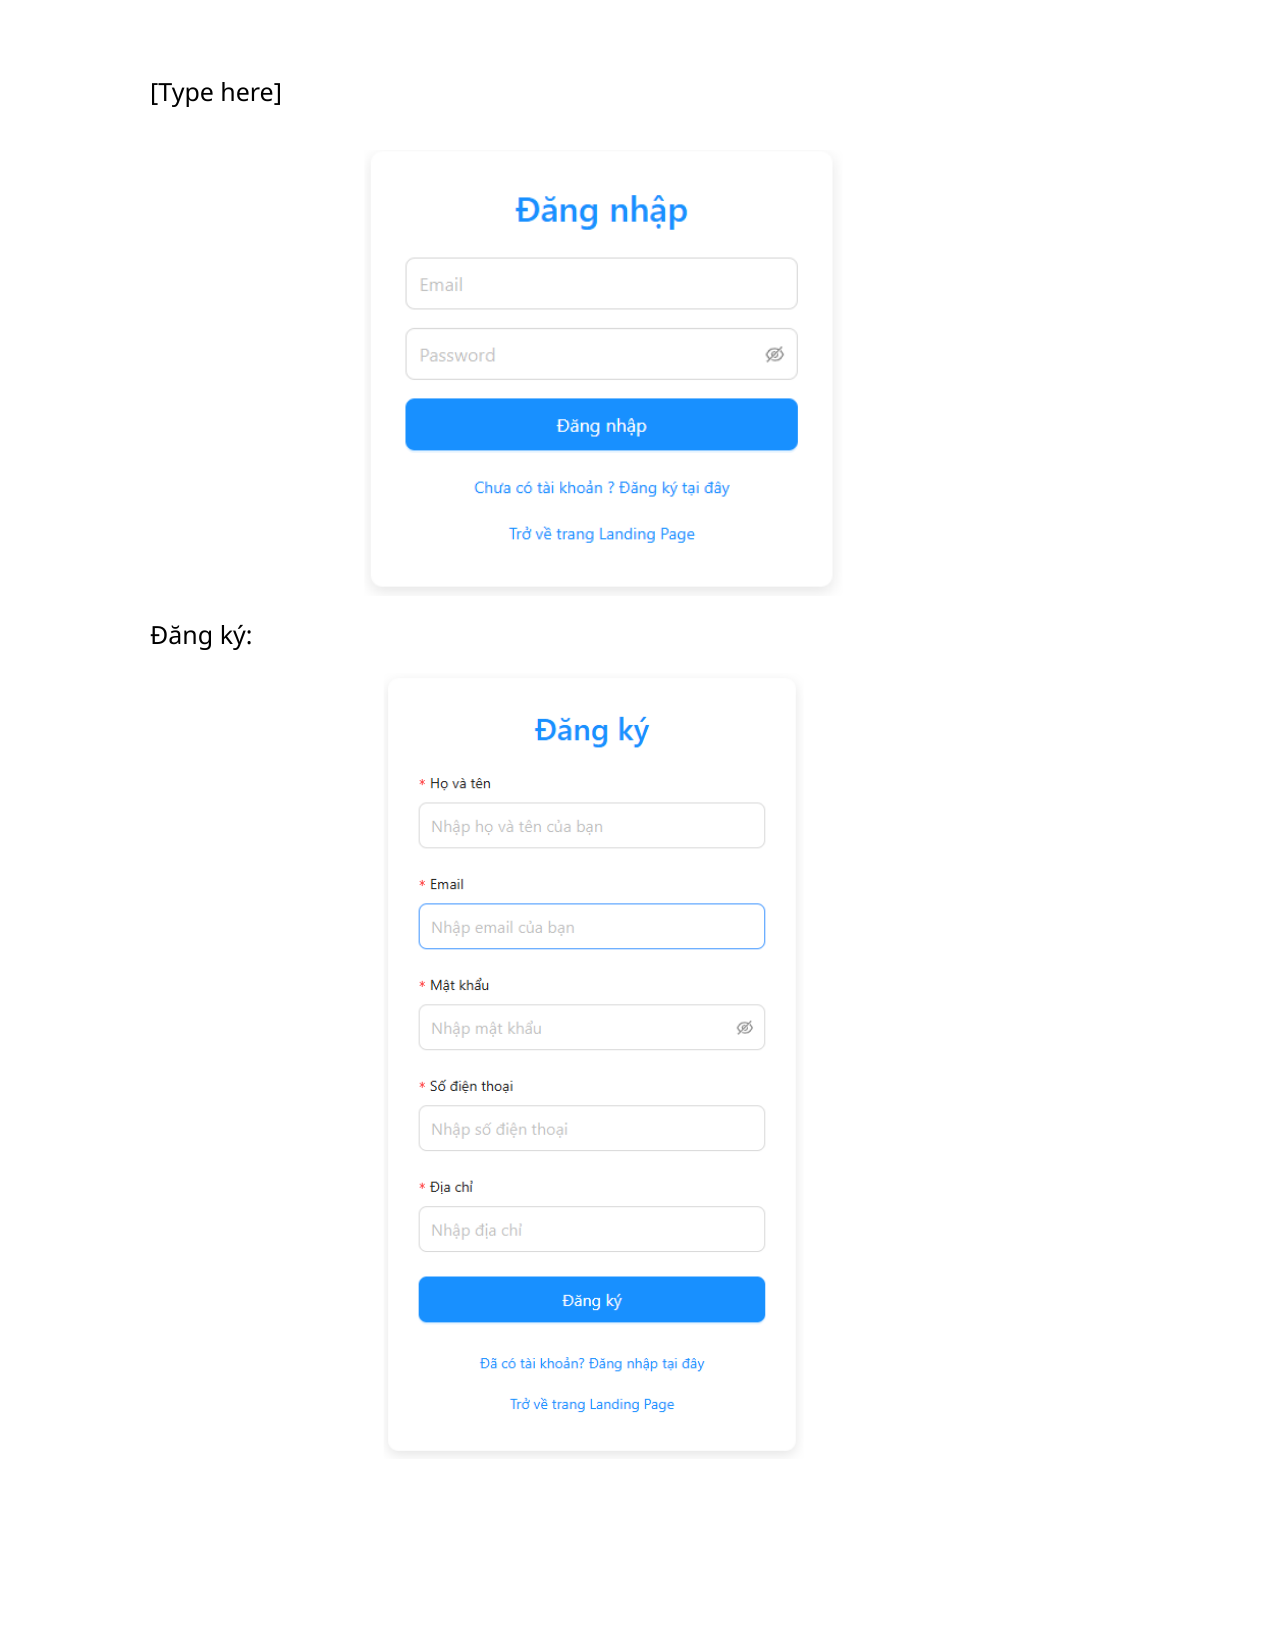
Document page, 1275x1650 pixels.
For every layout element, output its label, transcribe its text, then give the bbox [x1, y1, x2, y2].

picture [383, 673, 804, 1459]
picture [364, 150, 843, 596]
text Đăng ký: [150, 618, 1125, 652]
